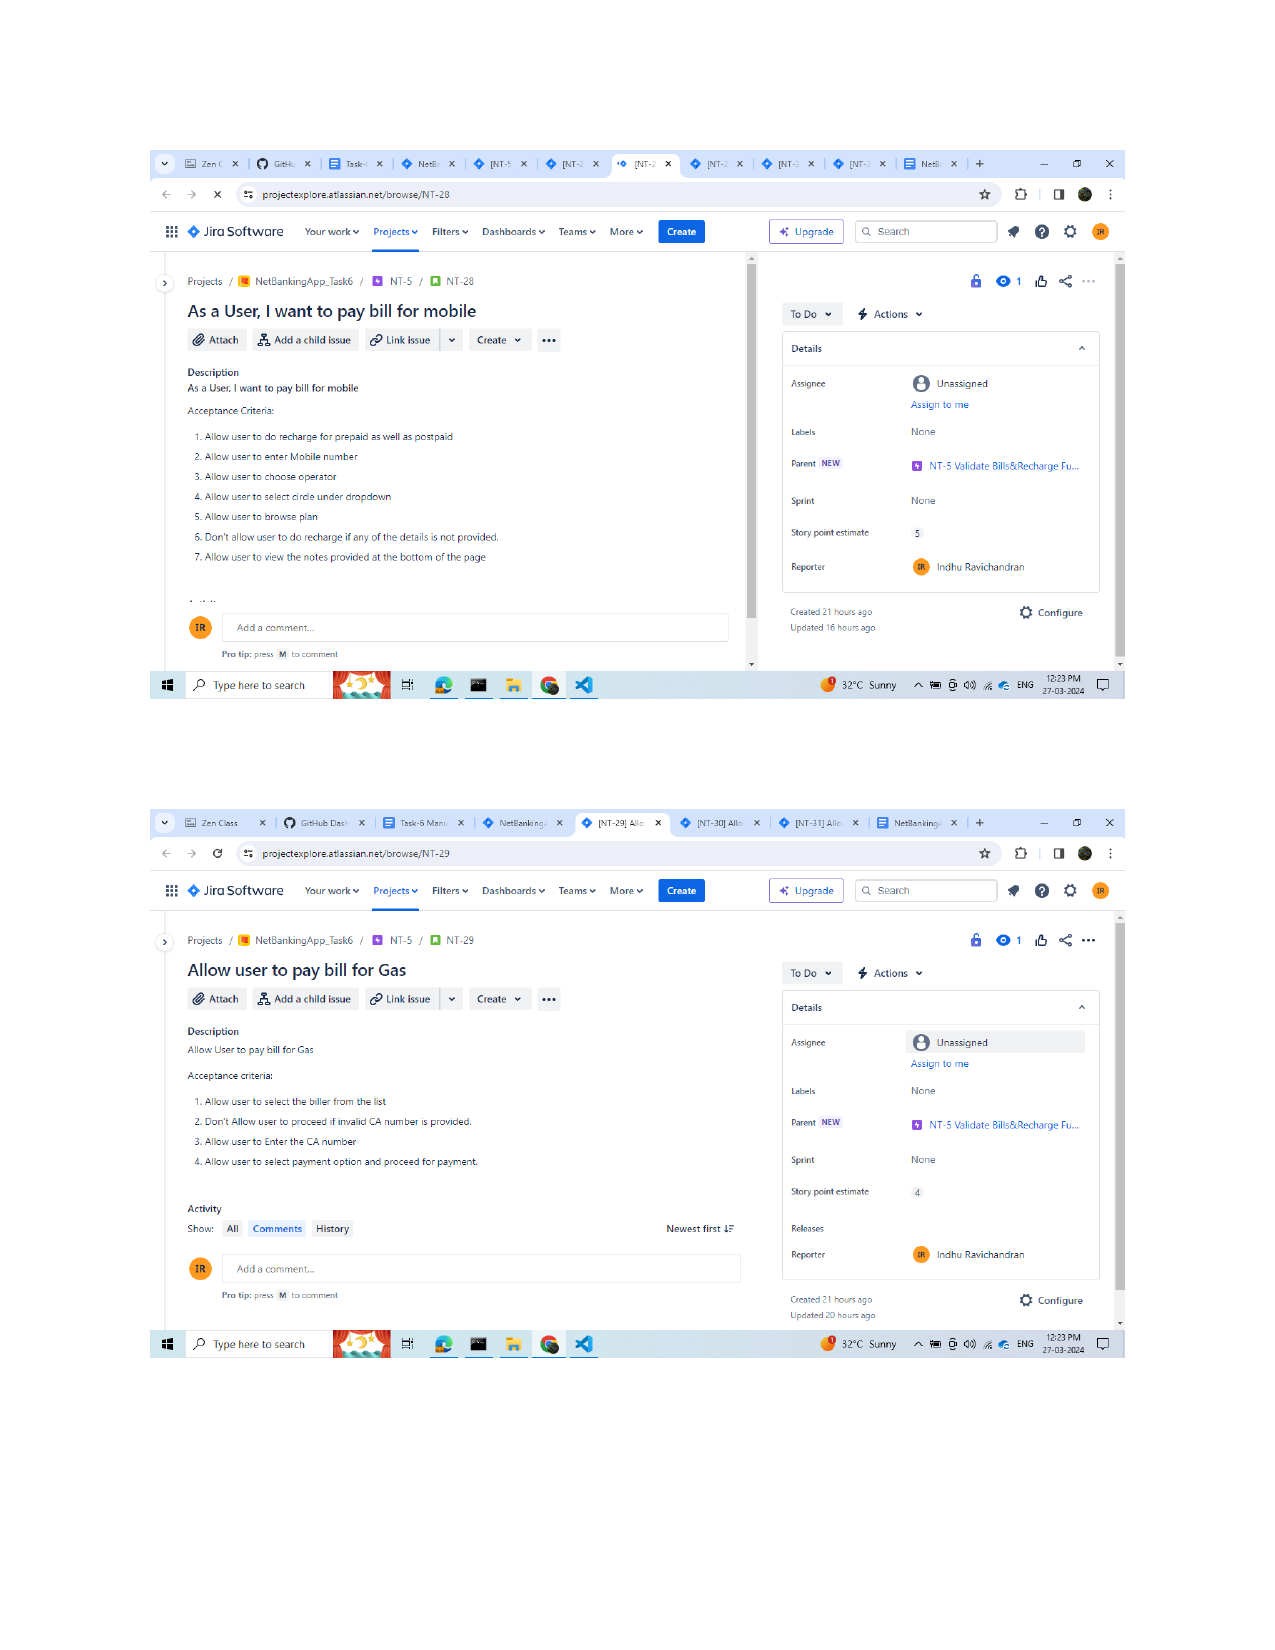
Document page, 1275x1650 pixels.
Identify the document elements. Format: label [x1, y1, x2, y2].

picture [150, 150, 1125, 699]
picture [150, 809, 1125, 1358]
